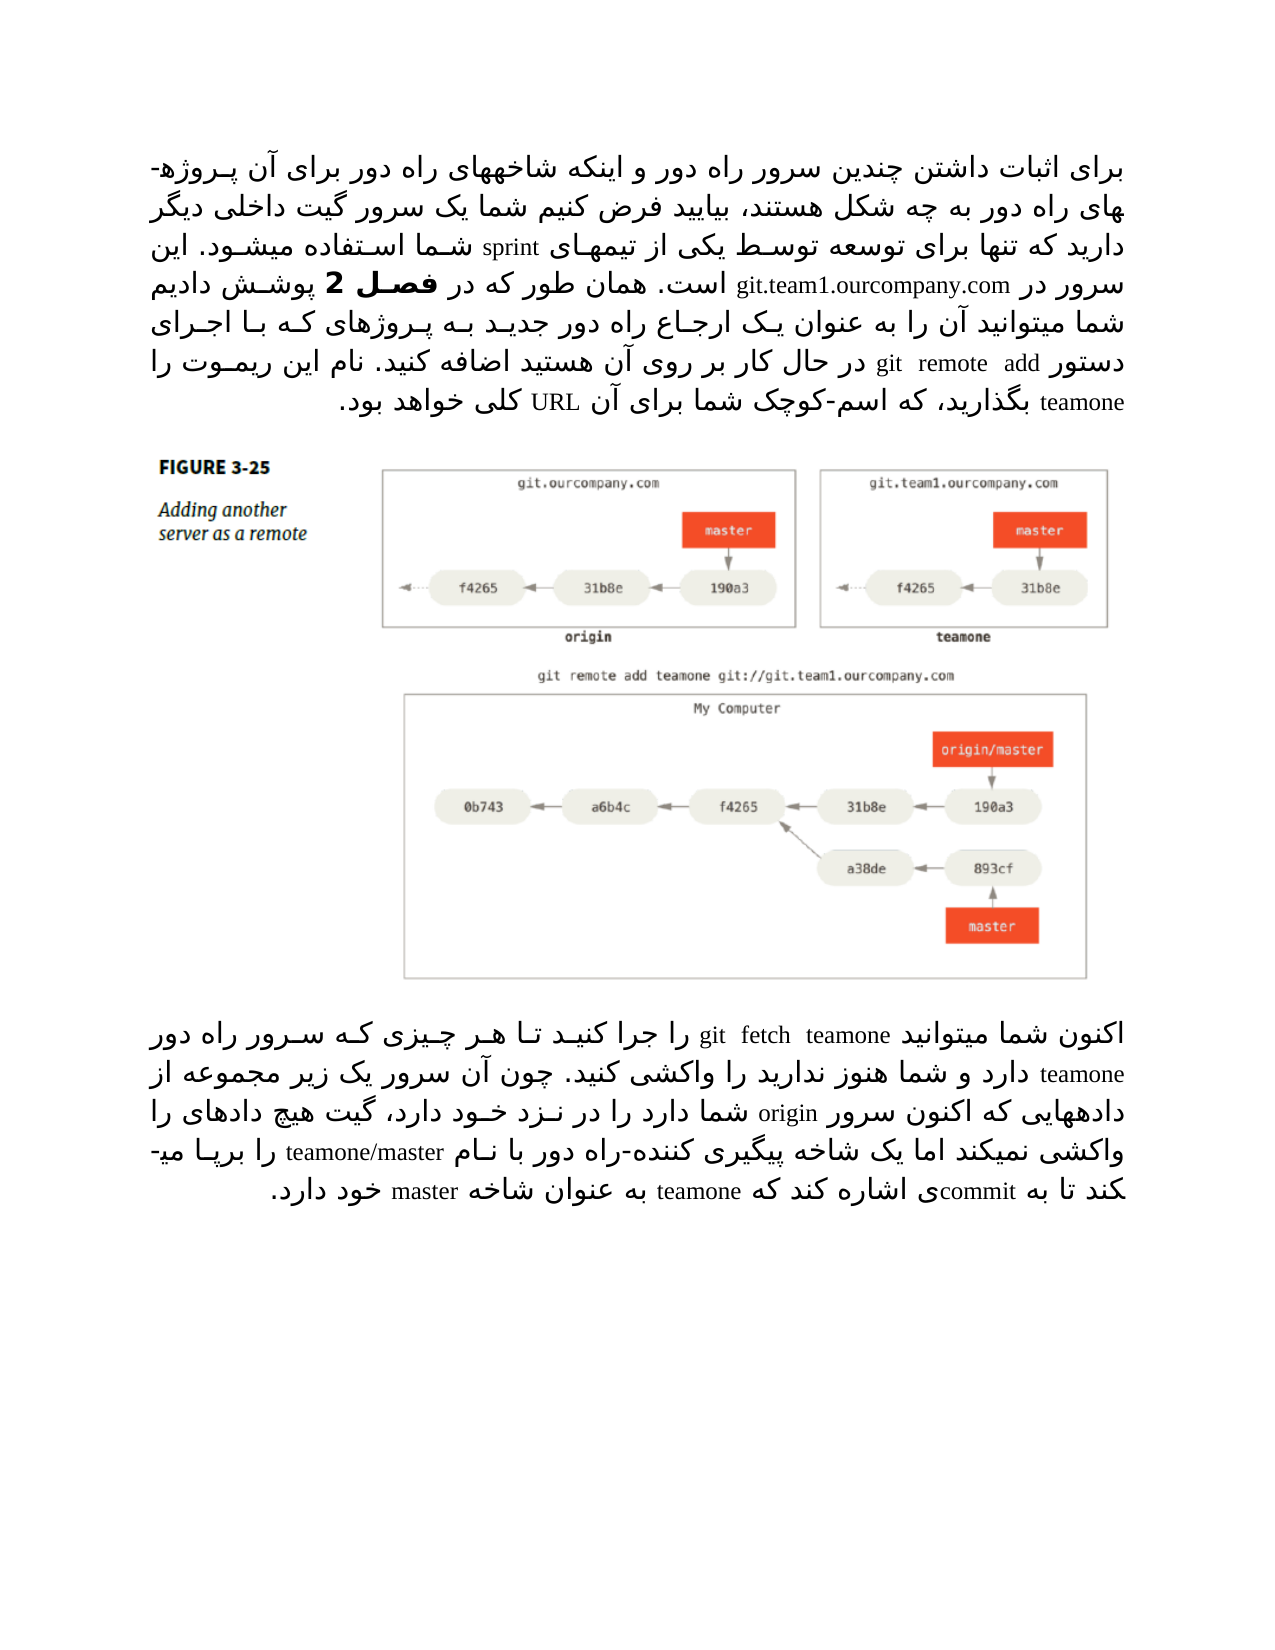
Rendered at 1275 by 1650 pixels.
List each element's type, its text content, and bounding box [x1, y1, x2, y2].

text اکنون شما میتوانید git fetch teamone را جرا کنید تا هر چیزی که سرور راه دور teamone دارد و شما هنوز ندارید را واکشی کنید. چون آن سرور یک زیر مجموعه از دادههایی که اکنون سرور origin شما دارد را در نزد خود دارد، گیت هیچ دادهای را واکشی نمیکند اما یک شاخه پیگیری کننده-راه دور با نام teamone/master را برپا میکند تا به commitی اشاره کند که teamone به عنوان شاخه master خود دارد. [150, 1017, 1125, 1207]
text برای اثبات داشتن چندین سرور راه دور و اینکه شاخههای راه دور برای آن پروژههای راه دور به چه شکل هستند، بیایید فرض کنیم شما یک سرور گیت داخلی دیگر دارید که تنها برای توسعه توسط یکی از تیمهای sprint شما استفاده میشود. این سرور در git.team1.ourcompany.com است. همان طور که در فصل 2 پوشش دادیم شما میتوانید آن را به عنوان یک ارجاع راه دور جدید به پروژهای که با اجرای دستور git remote add در حال کار بر روی آن هستید اضافه کنید. نام این ریموت را teamone بگذارید، که اسم-کوچک شما برای آن URL کلی خواهد بود. [150, 150, 1125, 418]
